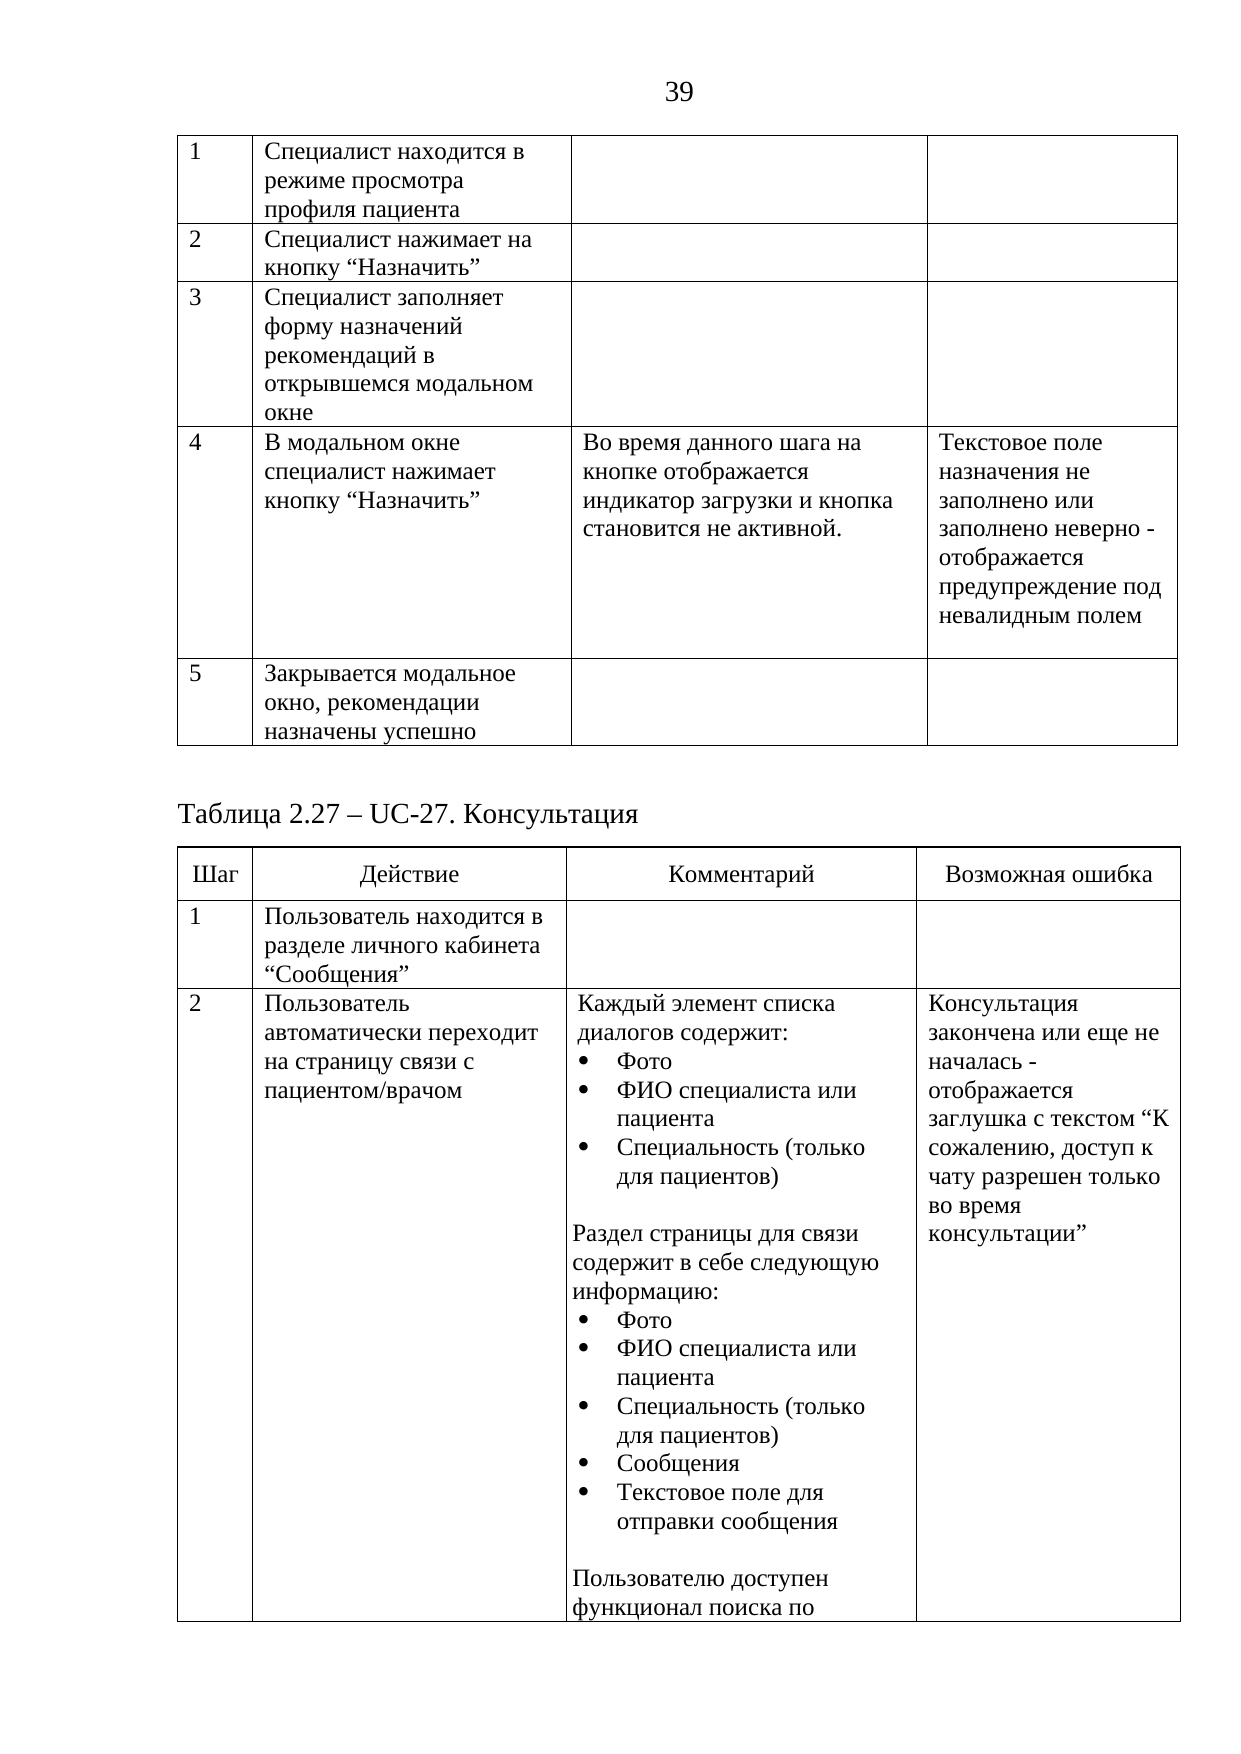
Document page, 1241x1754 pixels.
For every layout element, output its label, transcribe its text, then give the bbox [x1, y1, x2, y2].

text Таблица 2.27 – UC-27. Консультация [177, 796, 1181, 830]
table_cell Текстовое поле назначения не заполнено или заполнено неверно - отображается предупреждение под невалидным полем [928, 427, 1177, 657]
table_cell Специалист заполняет форму назначений рекомендаций в открывшемся модальном окне [253, 282, 571, 426]
table_header Возможная ошибка [917, 848, 1180, 900]
table_cell [572, 136, 927, 223]
table_cell [928, 282, 1177, 426]
table_cell [572, 282, 927, 426]
table_cell [567, 901, 916, 987]
table_cell Закрывается модальное окно, рекомендации назначены успешно [253, 659, 571, 745]
table_cell [928, 136, 1177, 223]
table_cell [253, 989, 566, 1621]
table_cell 1 [178, 901, 252, 987]
table_header Действие [253, 848, 566, 900]
table_cell 2 [178, 224, 252, 281]
table_cell Специалист находится в режиме просмотра профиля пациента [253, 136, 571, 223]
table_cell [567, 989, 916, 1621]
table_cell [917, 901, 1180, 987]
table_cell 1 [178, 136, 252, 223]
table_cell Пользователь находится в разделе личного кабинета “Сообщения” [253, 901, 566, 987]
table_cell Специалист нажимает на кнопку “Назначить” [253, 224, 571, 281]
table_cell 3 [178, 282, 252, 426]
table_cell [928, 224, 1177, 281]
table_cell 4 [178, 427, 252, 657]
table_cell В модальном окне специалист нажимает кнопку “Назначить” [253, 427, 571, 657]
table_cell [928, 659, 1177, 745]
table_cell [917, 989, 1180, 1621]
table_cell [572, 224, 927, 281]
table_cell [572, 659, 927, 745]
table_header Комментарий [567, 848, 916, 900]
table_header Шаг [178, 848, 252, 900]
table_cell 5 [178, 659, 252, 745]
table_cell 2 [178, 989, 252, 1621]
table_cell Во время данного шага на кнопке отображается индикатор загрузки и кнопка становится не активной. [572, 427, 927, 657]
